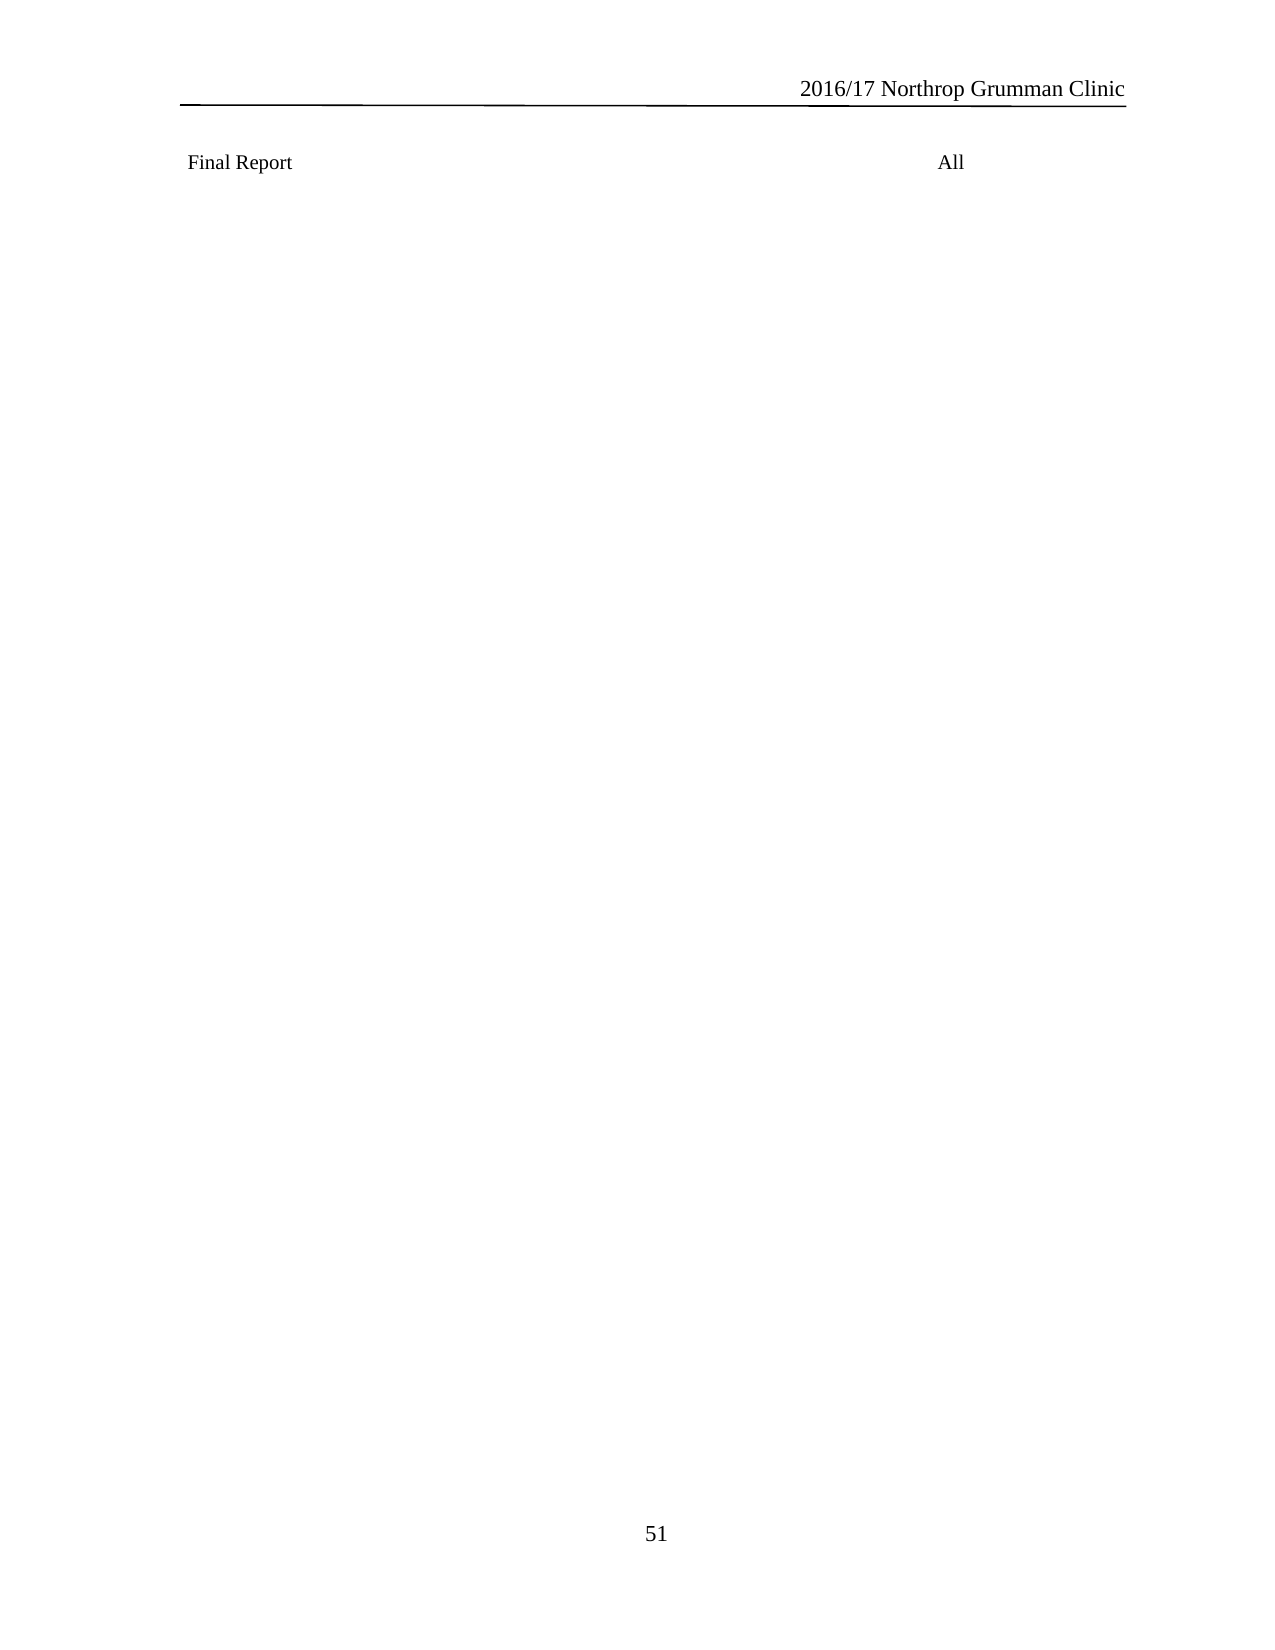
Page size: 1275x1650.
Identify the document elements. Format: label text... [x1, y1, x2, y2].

text Final Report All [187, 150, 1125, 174]
